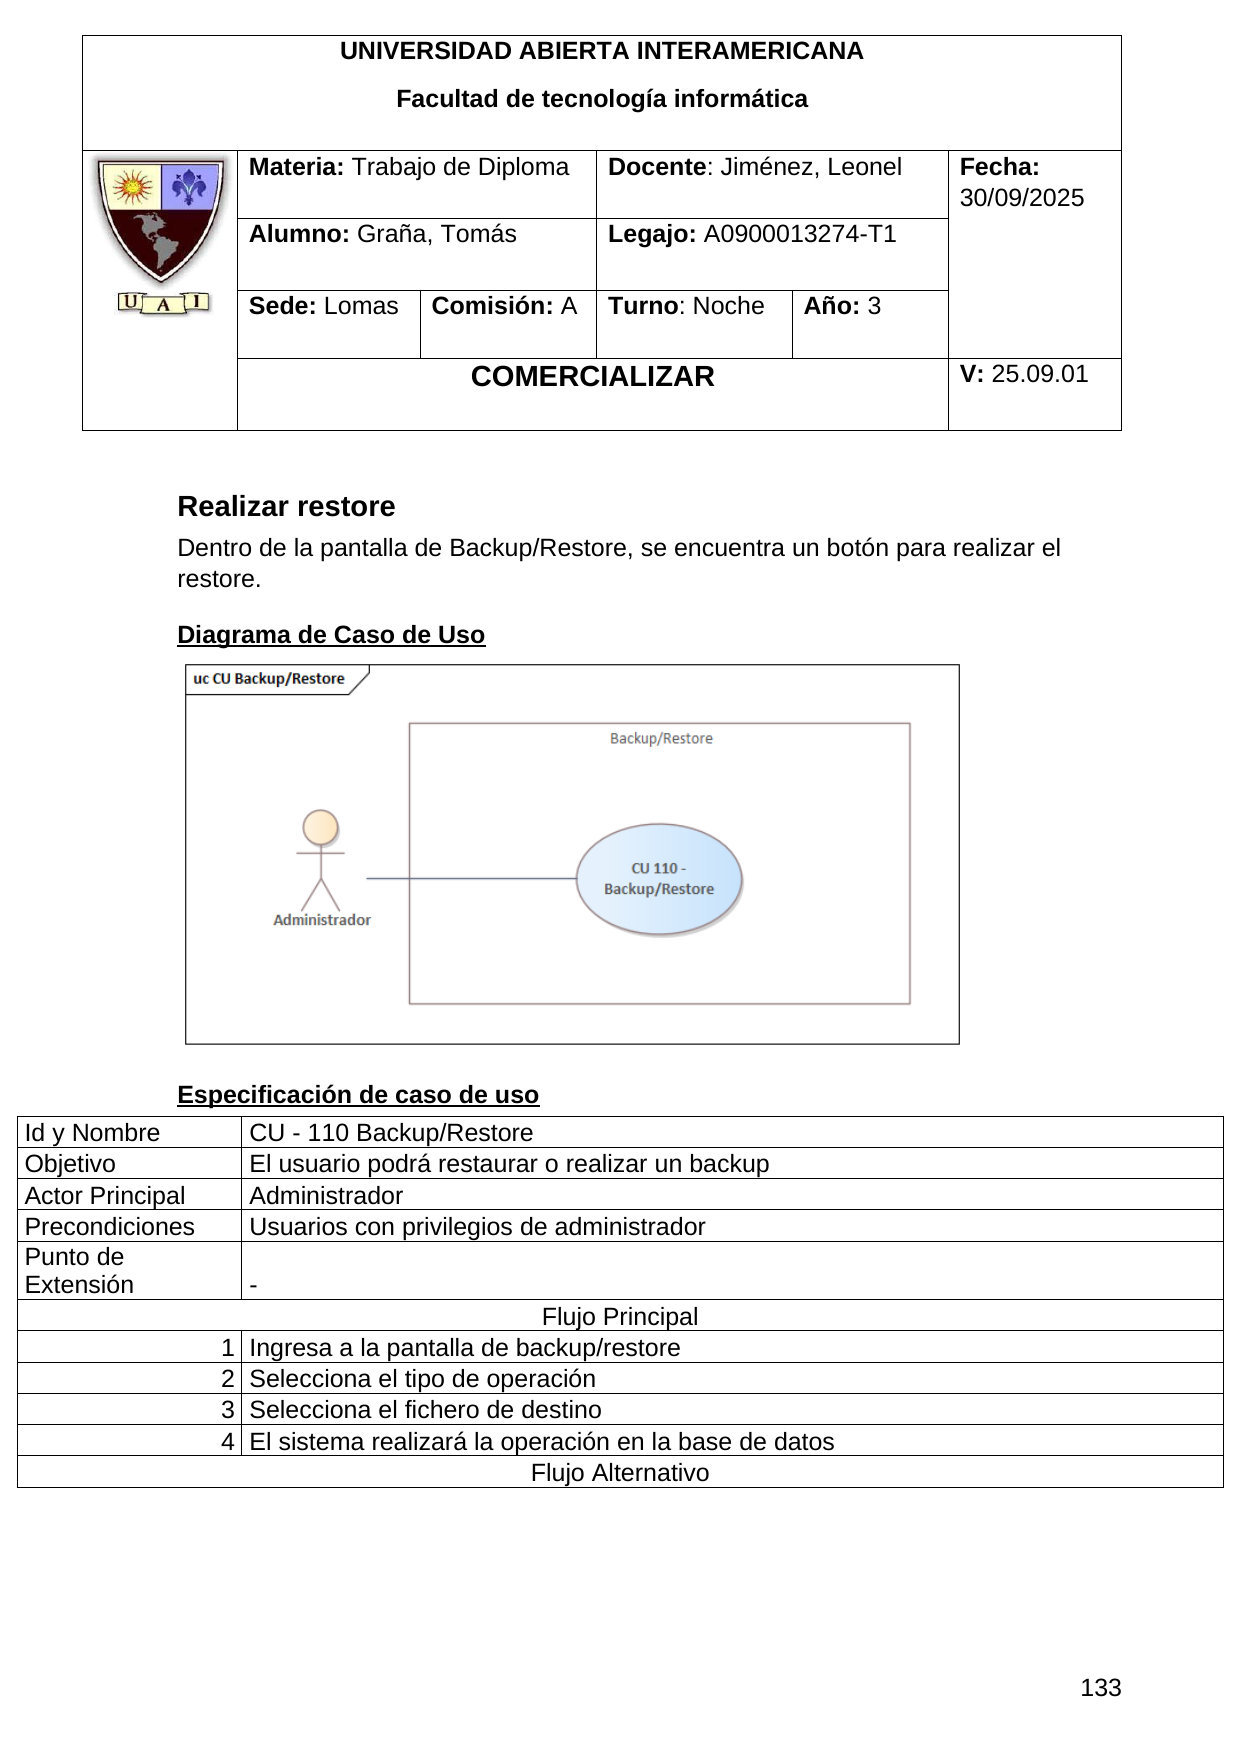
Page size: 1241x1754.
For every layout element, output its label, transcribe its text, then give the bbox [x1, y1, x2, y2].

table_cell Usuarios con privilegios de administrador [242, 1210, 1223, 1241]
table_cell El sistema realizará la operación en la base de datos [242, 1425, 1223, 1455]
table_header CU - 110 Backup/Restore [242, 1117, 1223, 1147]
table_cell Selecciona el tipo de operación [242, 1363, 1223, 1393]
text Dentro de la pantalla de Backup/Restore, se encuentra un botón para realizar el restore. [177, 533, 1122, 593]
table_cell Precondiciones [18, 1210, 241, 1241]
table_cell 2 [18, 1363, 241, 1393]
table_cell Flujo Principal [18, 1300, 1223, 1330]
subtitle Realizar restore [177, 489, 1122, 522]
picture [87, 151, 234, 320]
table_cell Flujo Alternativo [18, 1456, 1223, 1487]
table_cell Administrador [242, 1179, 1223, 1209]
subtitle Especificación de caso de uso [177, 1080, 1122, 1109]
table_cell Ingresa a la pantalla de backup/restore [242, 1331, 1223, 1362]
table_cell - [242, 1242, 1223, 1299]
table_cell 3 [18, 1394, 241, 1424]
table_cell El usuario podrá restaurar o realizar un backup [242, 1148, 1223, 1178]
table_cell Punto de Extensión [18, 1242, 241, 1299]
subtitle Diagrama de Caso de Uso [177, 621, 1122, 649]
picture [177, 655, 968, 1054]
table_header Id y Nombre [18, 1117, 241, 1147]
table_cell Actor Principal [18, 1179, 241, 1209]
table_cell Selecciona el fichero de destino [242, 1394, 1223, 1424]
table_cell 1 [18, 1331, 241, 1362]
table_cell Objetivo [18, 1148, 241, 1178]
table_cell 4 [18, 1425, 241, 1455]
